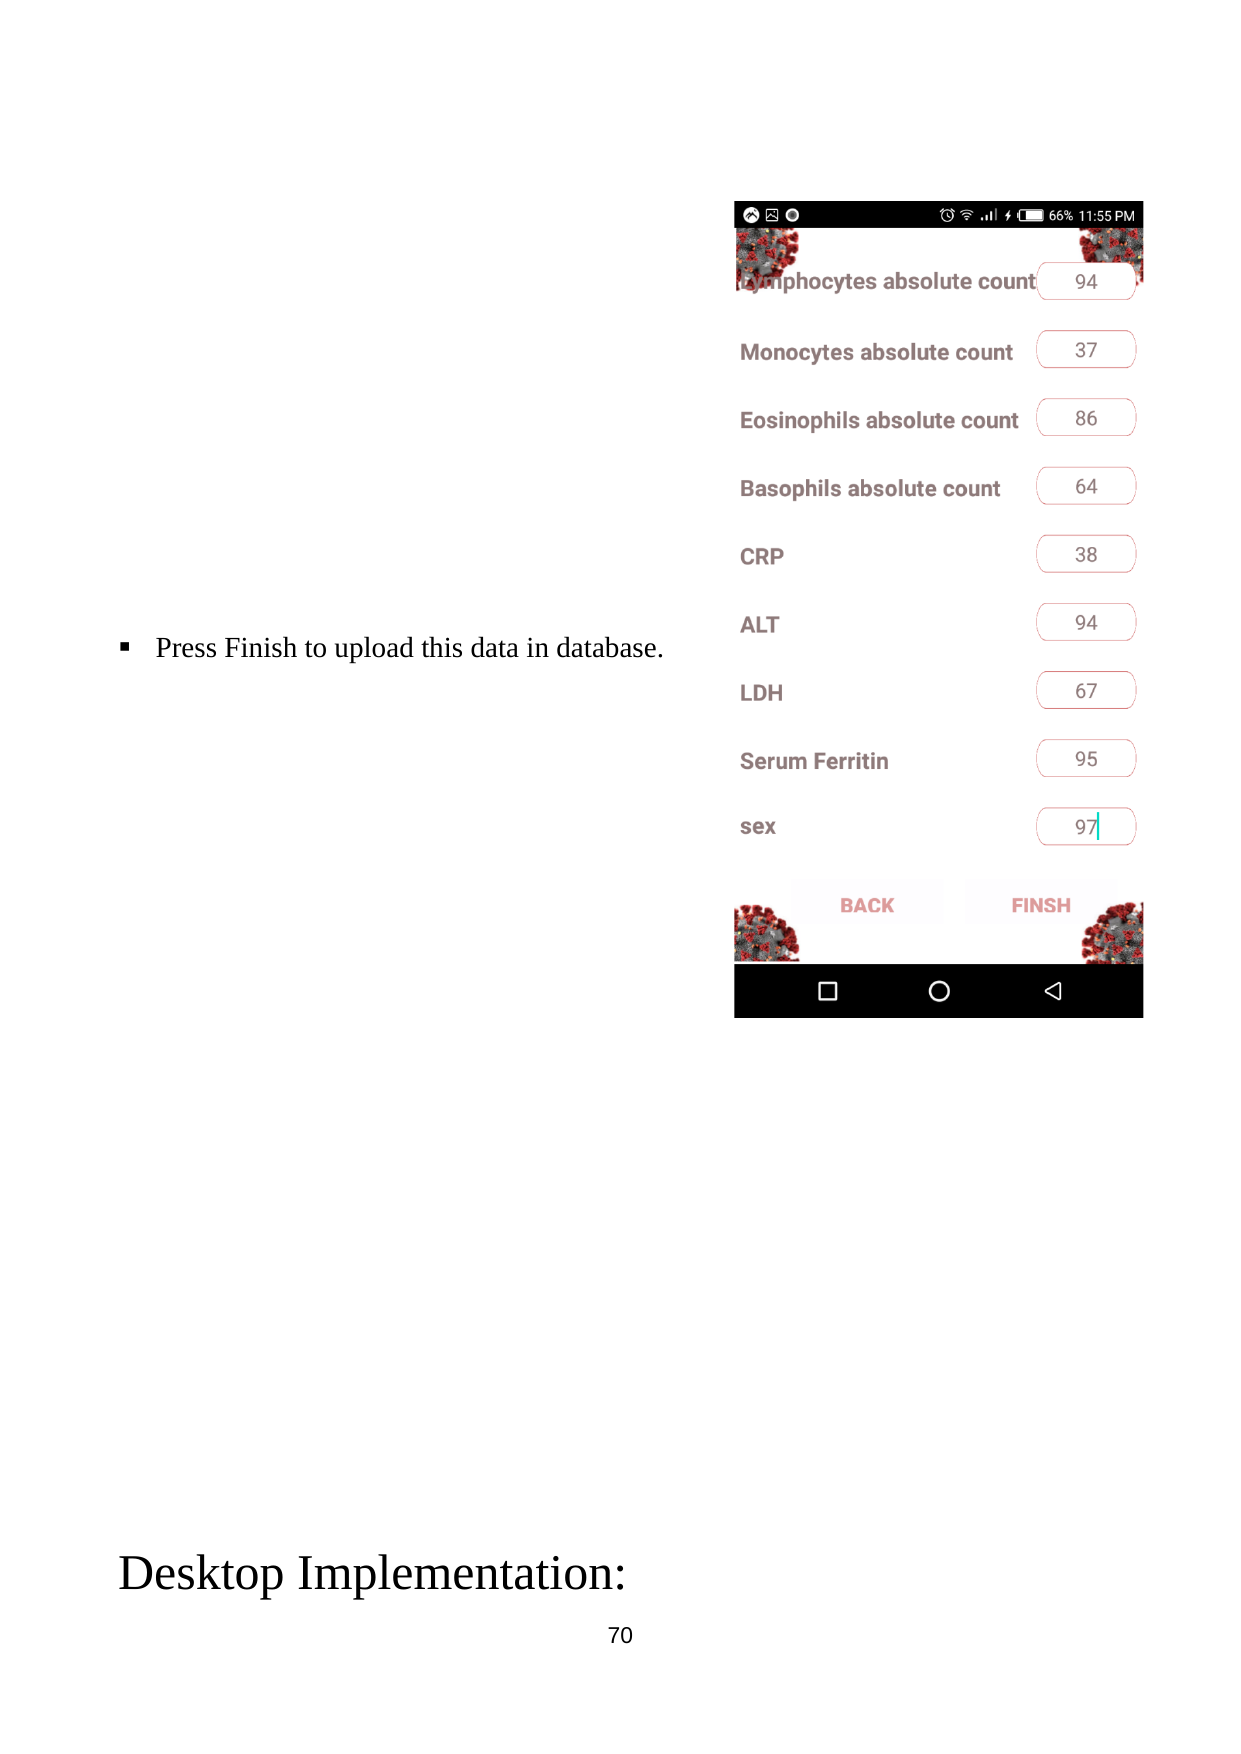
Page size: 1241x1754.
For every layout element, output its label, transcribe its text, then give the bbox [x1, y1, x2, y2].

list Press Finish to upload this data in database. [118, 630, 734, 663]
text Desktop Implementation: [118, 1543, 1122, 1600]
picture [734, 201, 1144, 1018]
